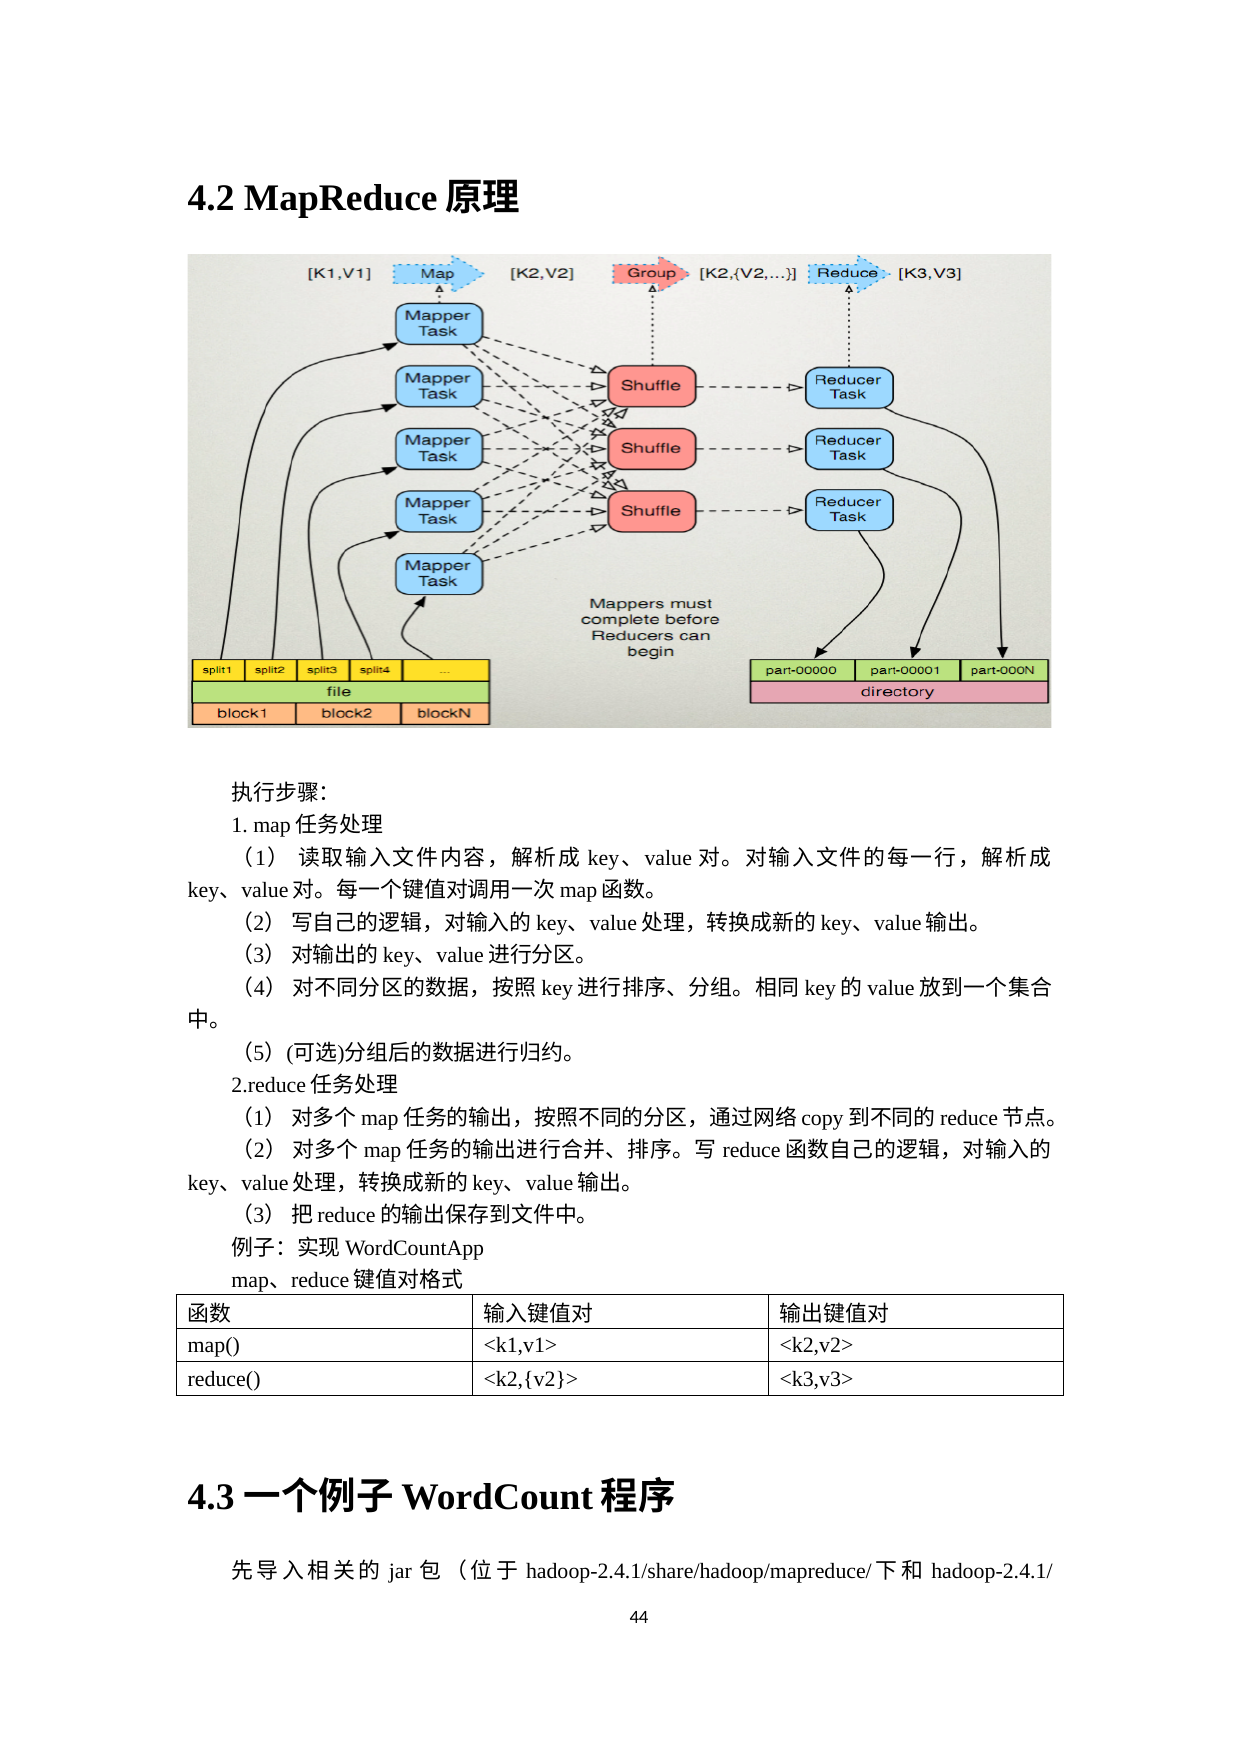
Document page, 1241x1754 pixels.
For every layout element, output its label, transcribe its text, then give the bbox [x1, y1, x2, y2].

text （3） 把reduce的输出保存到文件中。 [187, 1197, 1053, 1229]
table_cell <k2,{v2}> [473, 1362, 768, 1395]
table_header 函数 [177, 1295, 472, 1328]
table_cell <k3,v3> [769, 1362, 1063, 1395]
subtitle 4.3 一个例子WordCount程序 [187, 1461, 1053, 1526]
table_cell reduce() [177, 1362, 472, 1395]
text 2.reduce任务处理 [187, 1067, 1053, 1099]
text （1） 读取输入文件内容，解析成key、value对。对输入文件的每一行，解析成key、value对。每一个键值对调用一次map函数。 [187, 839, 1053, 904]
table_cell <k2,v2> [769, 1329, 1063, 1361]
picture [187, 254, 1052, 728]
table_header 输入键值对 [473, 1295, 768, 1328]
table_header 输出键值对 [769, 1295, 1063, 1328]
text 执行步骤： [187, 774, 1053, 807]
text （1） 对多个map任务的输出，按照不同的分区，通过网络copy到不同的reduce节点。 [187, 1099, 1053, 1132]
text 1. map任务处理 [187, 807, 1053, 839]
subtitle 4.2 MapReduce原理 [187, 162, 1053, 227]
text （3） 对输出的key、value进行分区。 [187, 937, 1053, 969]
table_cell <k1,v1> [473, 1329, 768, 1361]
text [187, 1553, 1053, 1585]
text （2） 写自己的逻辑，对输入的key、value处理，转换成新的key、value输出。 [187, 904, 1053, 937]
text （5）(可选)分组后的数据进行归约。 [187, 1034, 1053, 1067]
text 例子：实现WordCountApp [187, 1229, 1053, 1262]
text （4） 对不同分区的数据，按照key进行排序、分组。相同key的value放到一个集合中。 [187, 969, 1053, 1034]
text （2） 对多个map任务的输出进行合并、排序。写reduce函数自己的逻辑，对输入的key、value处理，转换成新的key、value输出。 [187, 1132, 1053, 1197]
text map、reduce键值对格式 [187, 1262, 1053, 1294]
table_cell map() [177, 1329, 472, 1361]
